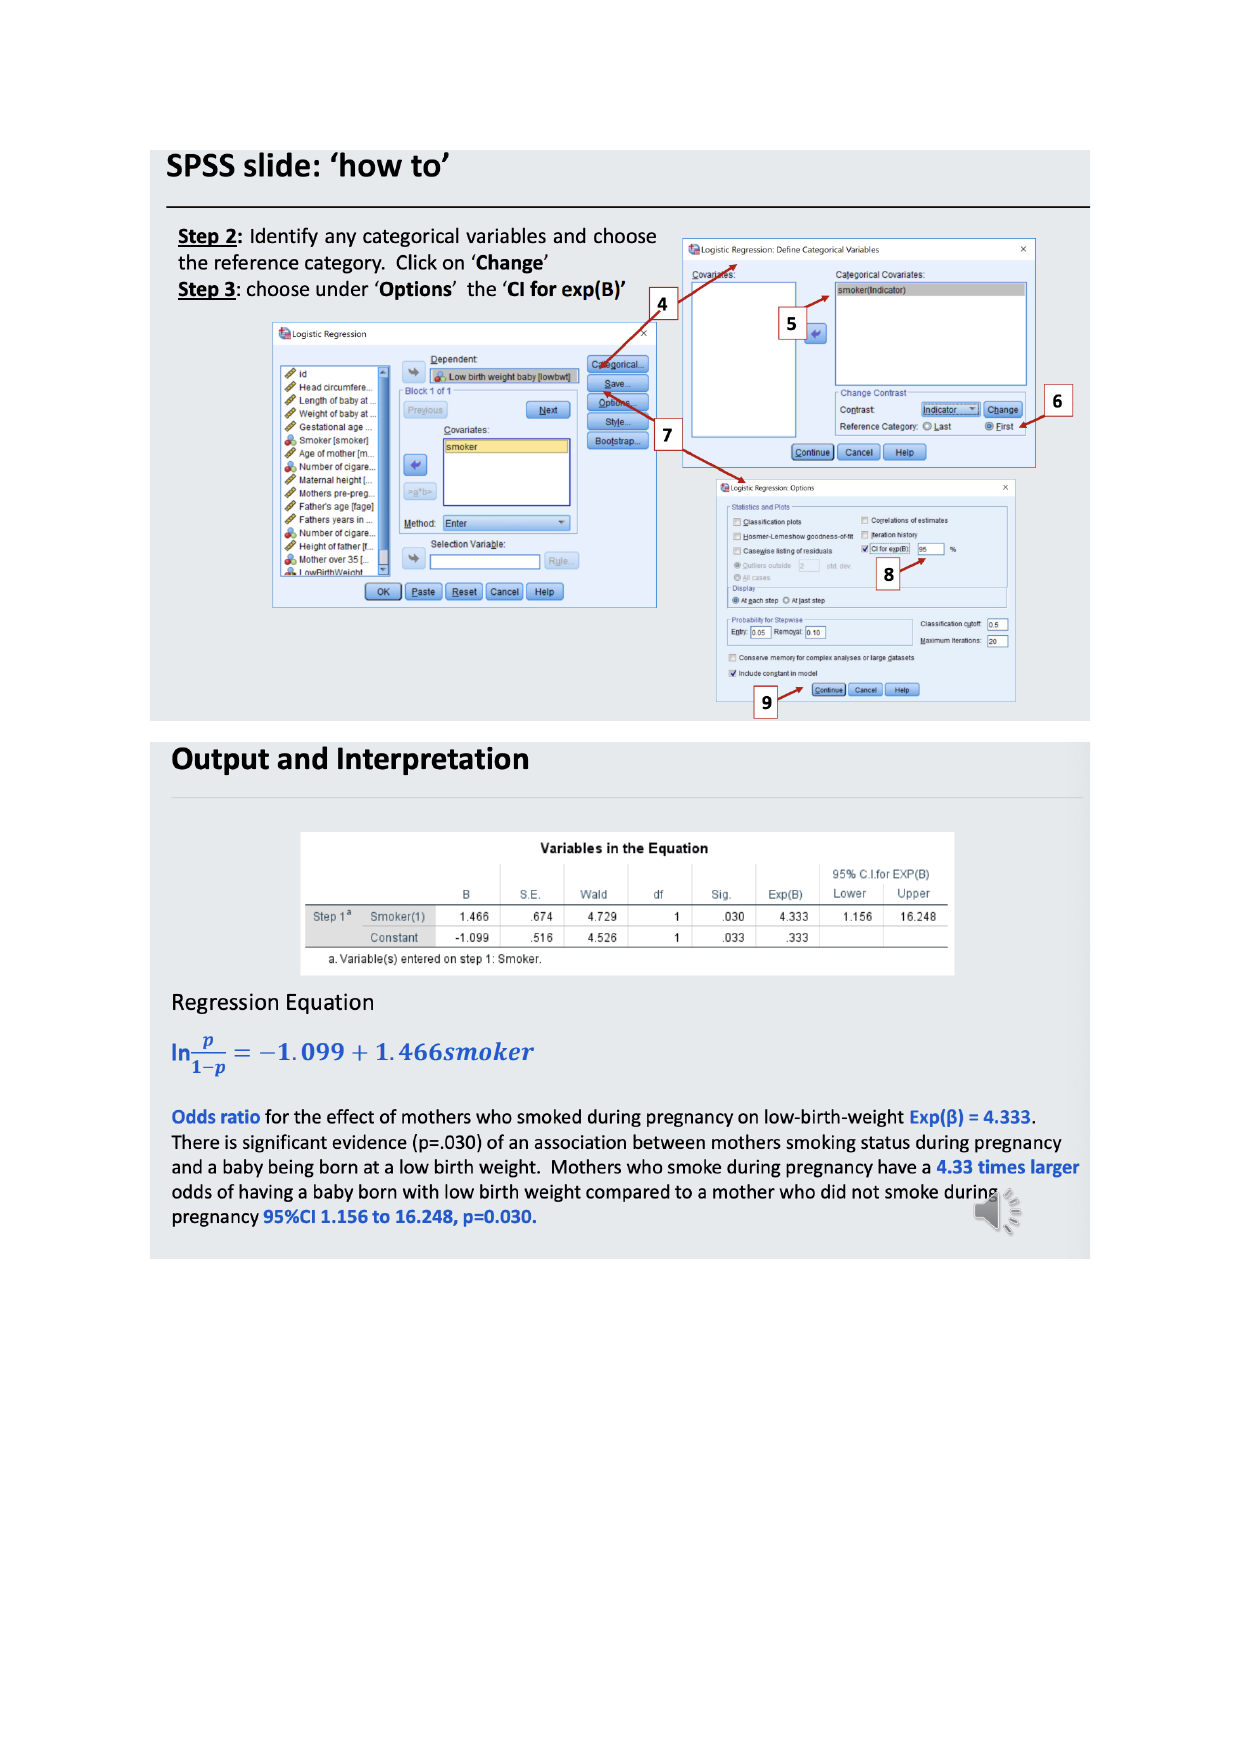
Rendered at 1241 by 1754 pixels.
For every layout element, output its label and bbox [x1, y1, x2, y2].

picture [150, 742, 1091, 1259]
picture [150, 150, 1091, 721]
